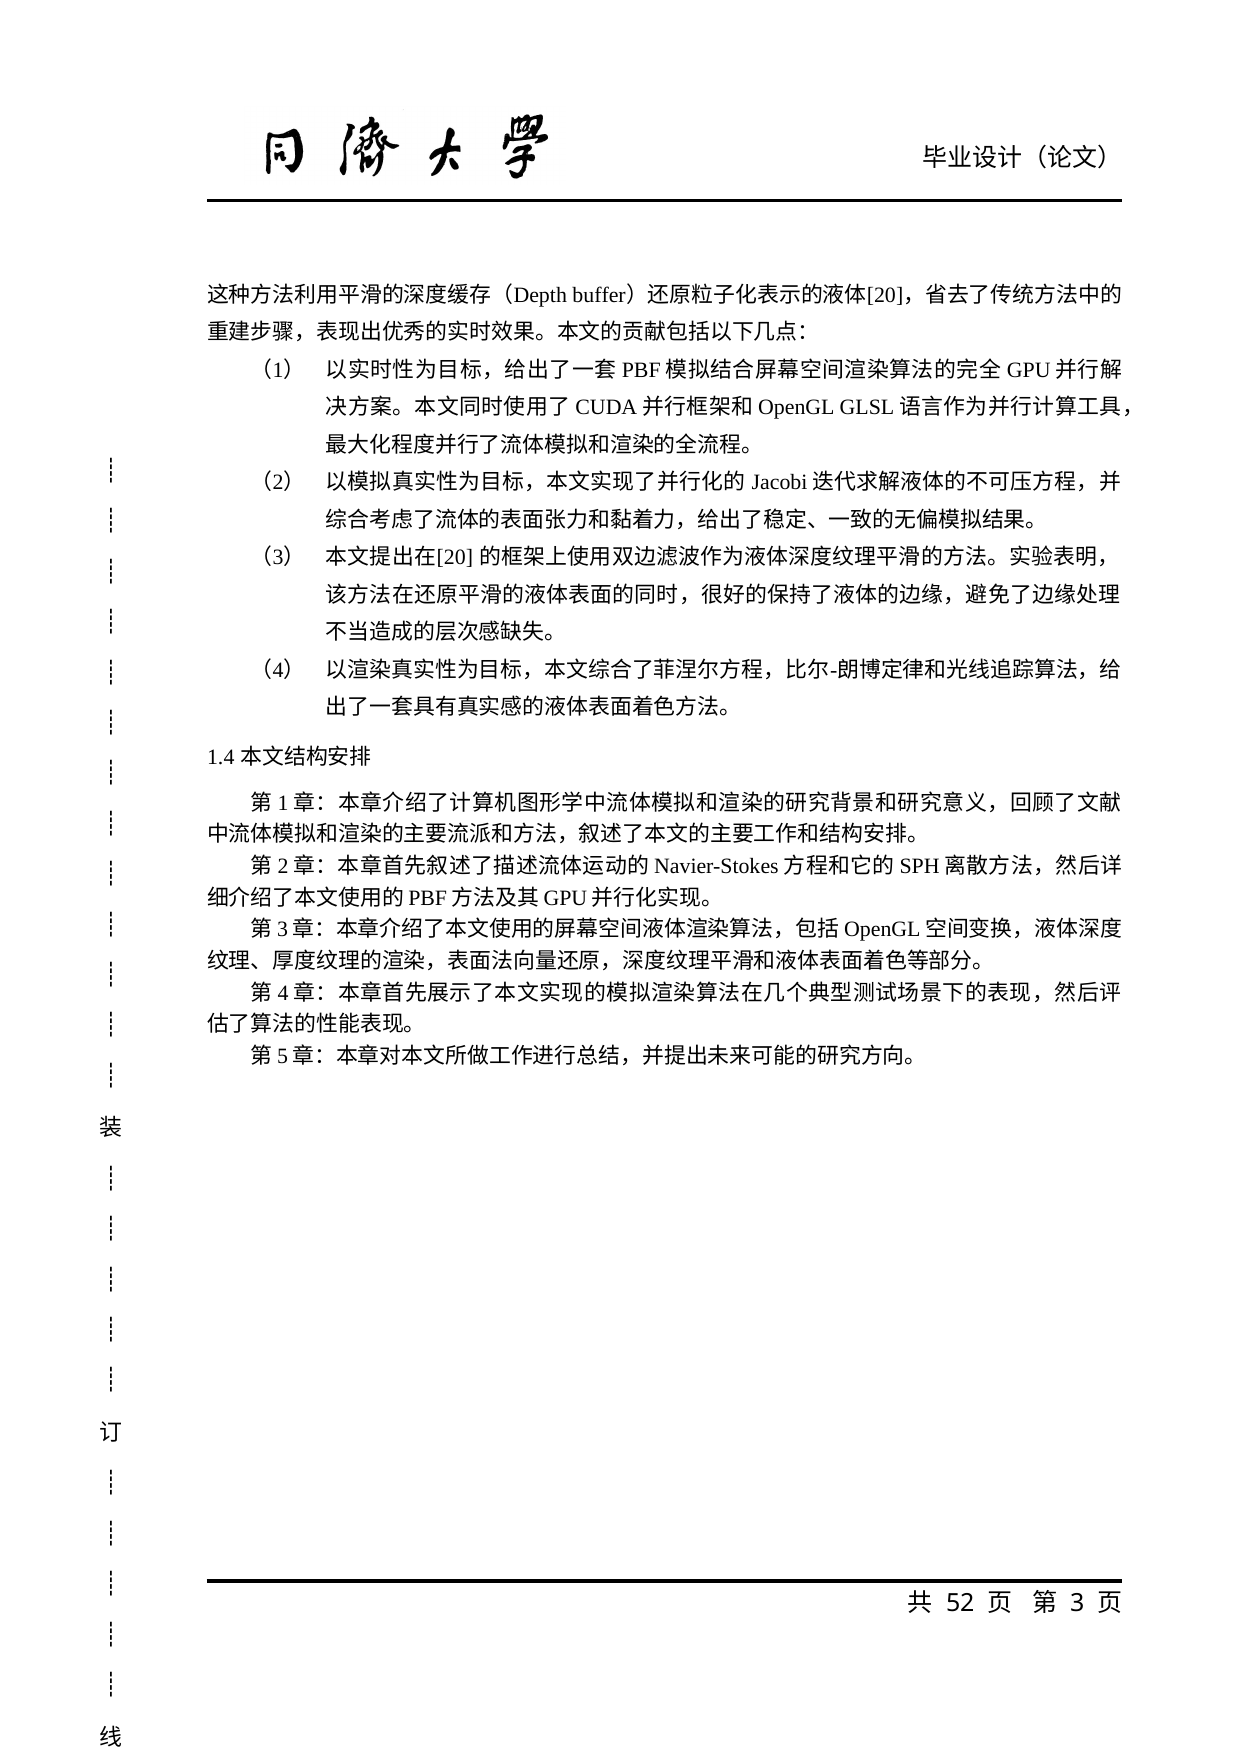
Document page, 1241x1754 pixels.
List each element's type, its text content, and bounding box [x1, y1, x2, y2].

list 以渲染真实性为目标，本文综合了菲涅尔方程，比尔-朗博定律和光线追踪算法，给出了一套具有真实感的液体表面着色方法。 [251, 647, 1122, 722]
text 第4章：本章首先展示了本文实现的模拟渲染算法在几个典型测试场景下的表现，然后评估了算法的性能表现。 [207, 975, 1122, 1038]
list 以实时性为目标，给出了一套PBF模拟结合屏幕空间渲染算法的完全GPU并行解决方案。本文同时使用了CUDA并行框架和OpenGL GLSL语言作为并行计算工具，最大化程度并行了流体模拟和渲染的全流程。 [251, 347, 1122, 460]
text 第2章：本章首先叙述了描述流体运动的Navier-Stokes方程和它的SPH离散方法，然后详细介绍了本文使用的PBF方法及其GPU并行化实现。 [207, 848, 1122, 911]
text 第3章：本章介绍了本文使用的屏幕空间液体渲染算法，包括OpenGL空间变换，液体深度纹理、厚度纹理的渲染，表面法向量还原，深度纹理平滑和液体表面着色等部分。 [207, 911, 1122, 975]
list 本文提出在[20] 的框架上使用双边滤波作为液体深度纹理平滑的方法。实验表明，该方法在还原平滑的液体表面的同时，很好的保持了液体的边缘，避免了边缘处理不当造成的层次感缺失。 [251, 535, 1122, 647]
subtitle 1.4 本文结构安排 [207, 735, 1122, 772]
text 第5章：本章对本文所做工作进行总结，并提出未来可能的研究方向。 [207, 1038, 1122, 1070]
picture [244, 106, 566, 185]
list 以模拟真实性为目标，本文实现了并行化的Jacobi迭代求解液体的不可压方程，并综合考虑了流体的表面张力和黏着力，给出了稳定、一致的无偏模拟结果。 [251, 460, 1122, 535]
text 第1章：本章介绍了计算机图形学中流体模拟和渲染的研究背景和研究意义，回顾了文献中流体模拟和渲染的主要流派和方法，叙述了本文的主要工作和结构安排。 [207, 785, 1122, 848]
